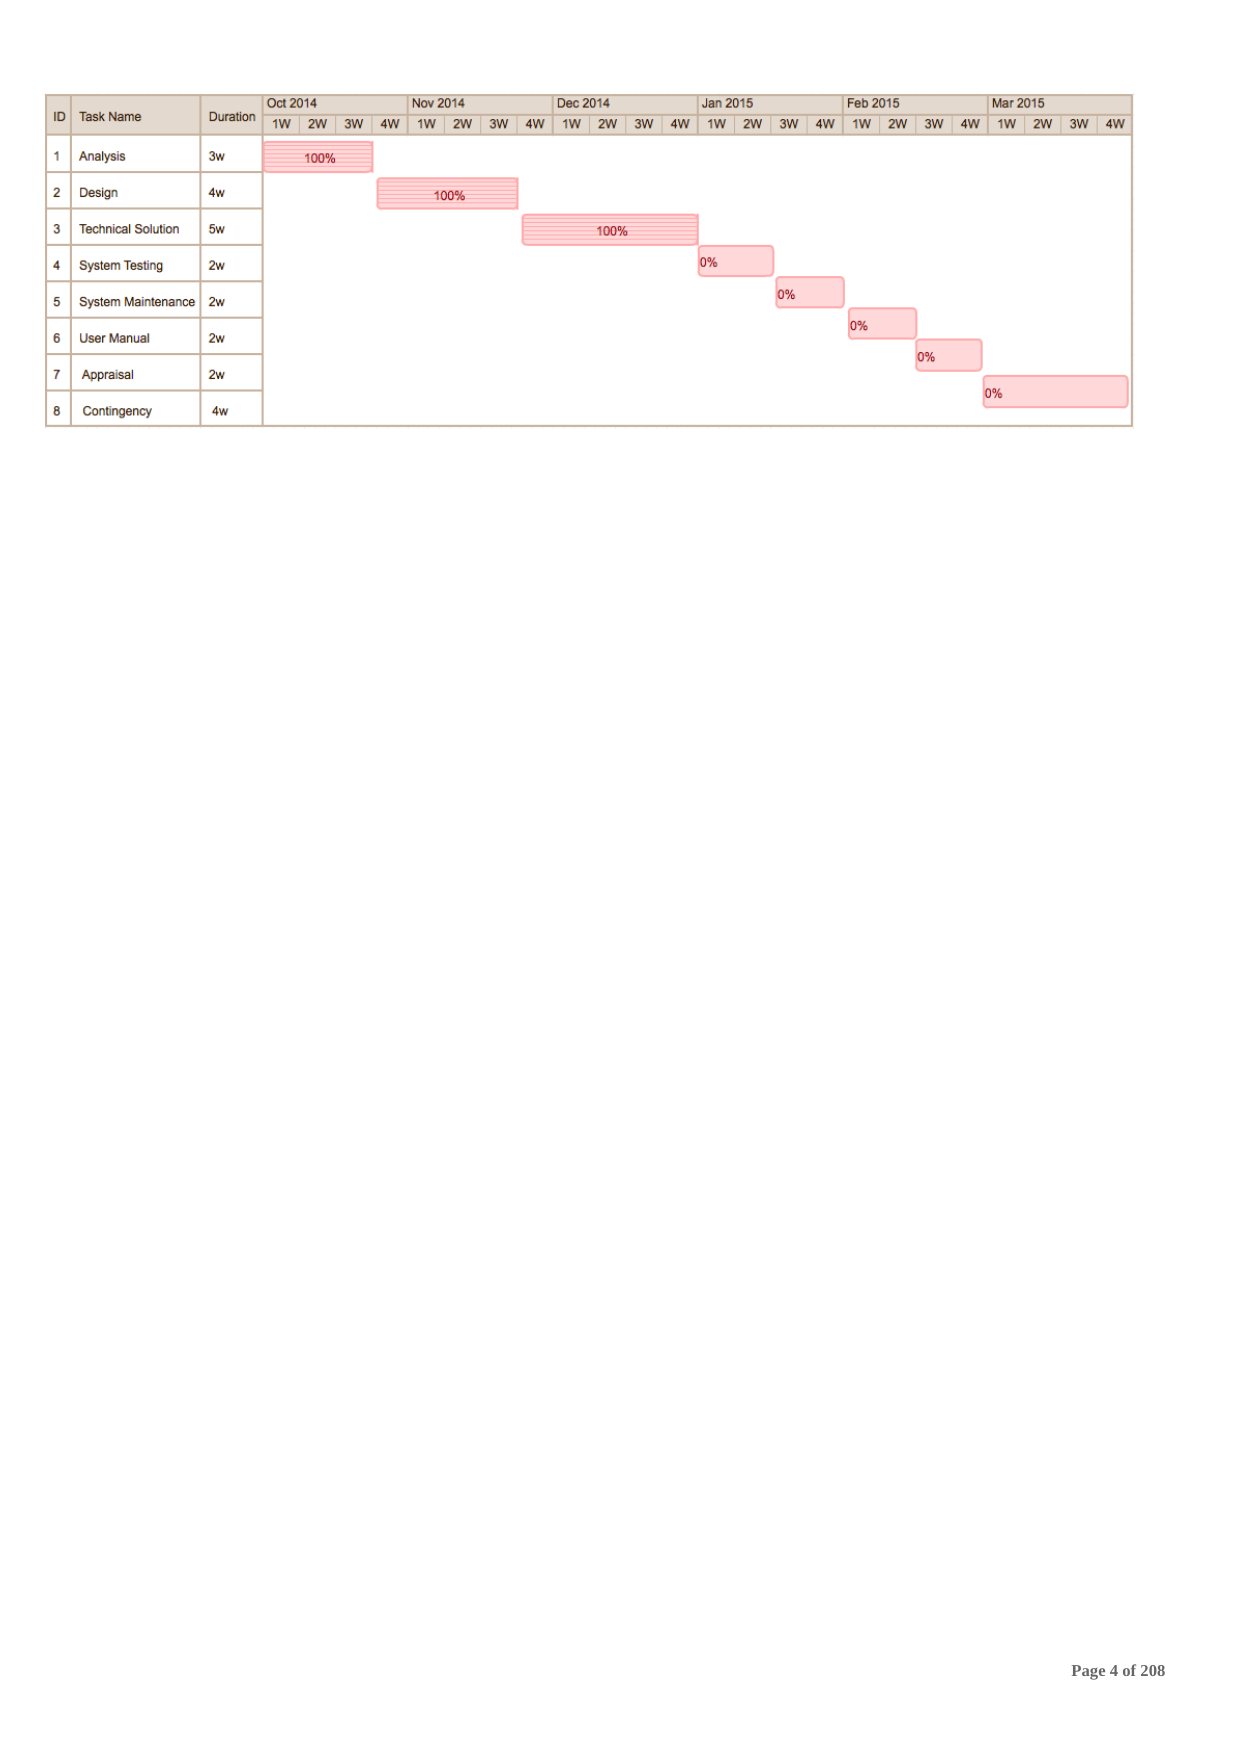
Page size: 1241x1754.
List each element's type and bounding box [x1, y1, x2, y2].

picture [44, 93, 1135, 429]
